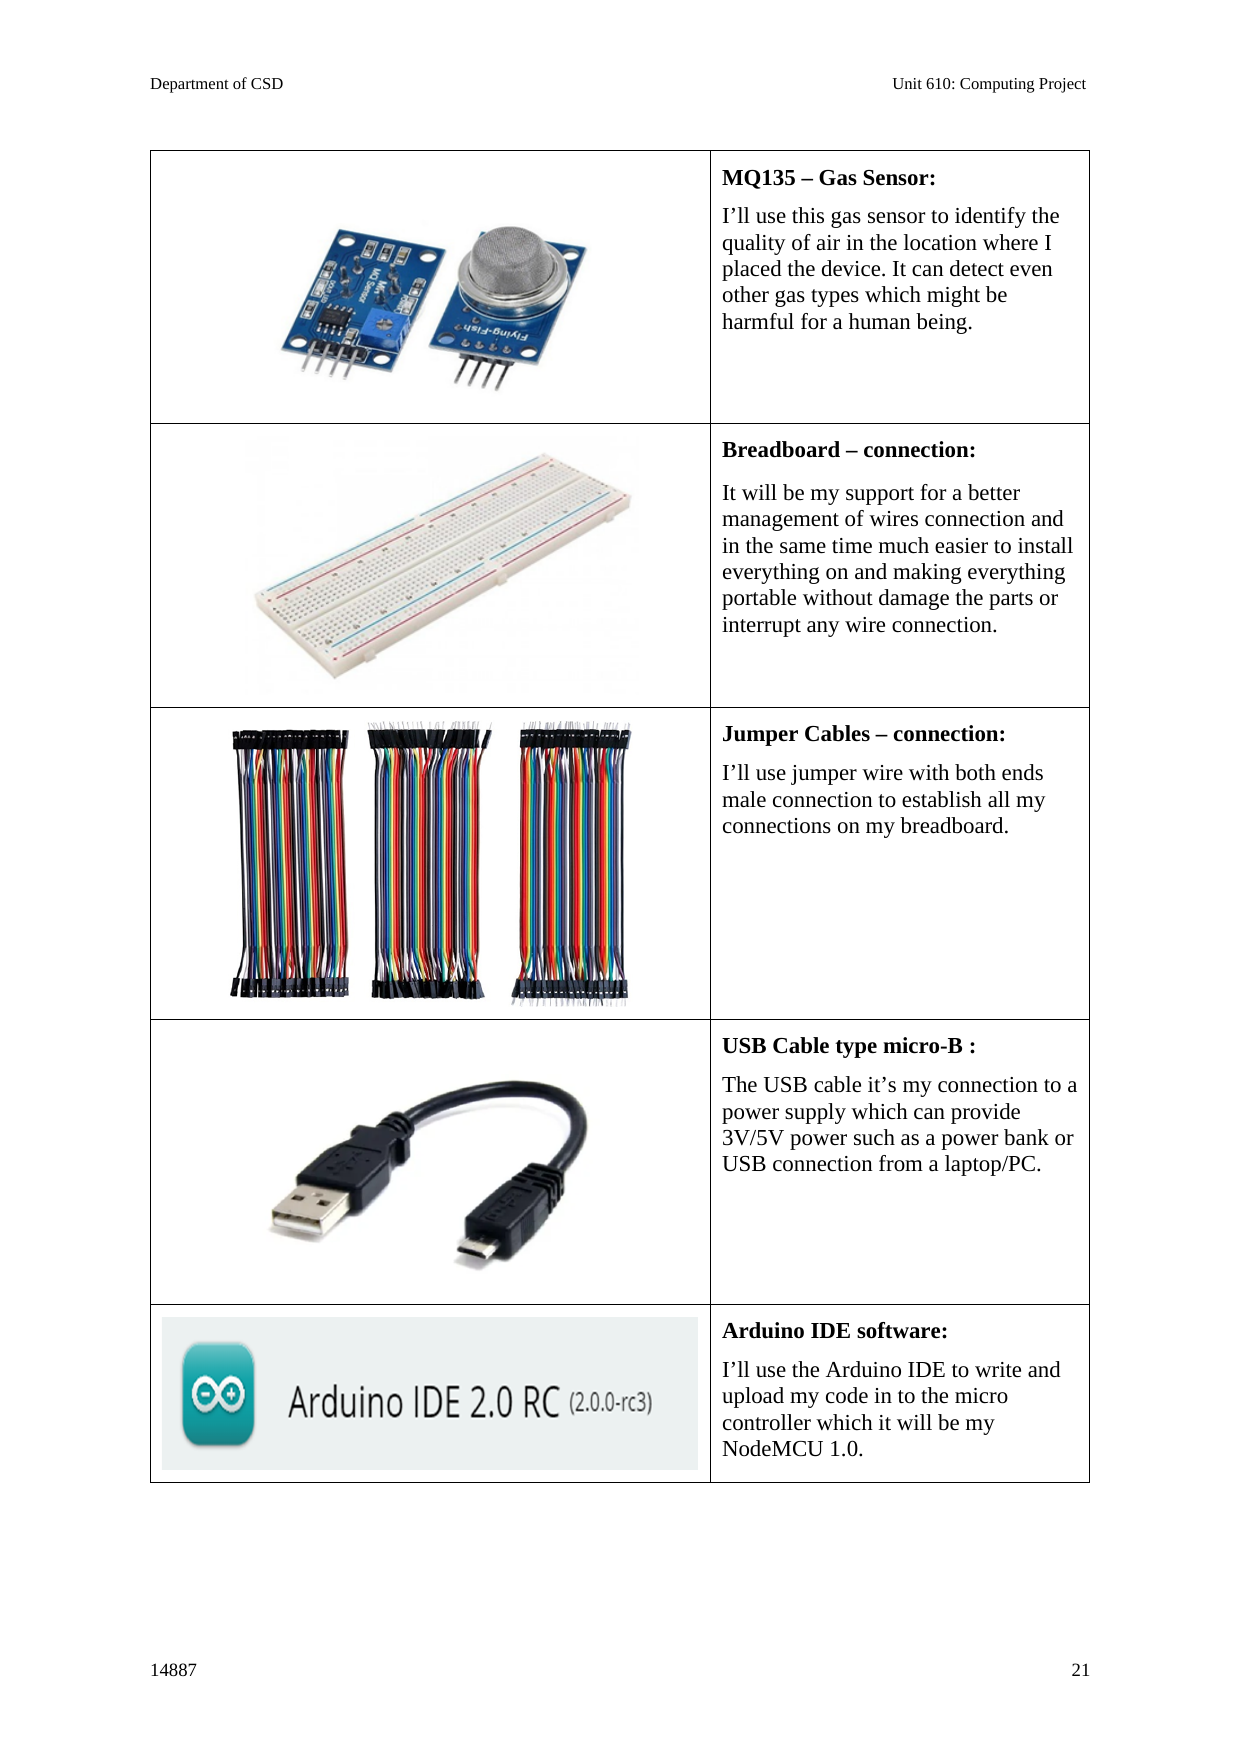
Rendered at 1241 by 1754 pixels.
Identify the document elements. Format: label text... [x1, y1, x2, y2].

table_cell [151, 424, 710, 707]
table_cell [151, 1020, 710, 1304]
picture [161, 1317, 698, 1470]
table_cell Arduino IDE software: I’ll use the Arduino IDE to write and upload my code in to the micro controller which it will be my NodeMCU 1.0. [711, 1305, 1089, 1482]
table_cell Breadboard – connection: It will be my support for a better management of wires connection and in the same time much easier to install everything on and making everything portable without damage the parts or interrupt any wire connection. [711, 424, 1089, 707]
picture [212, 436, 649, 695]
table_cell USB Cable type micro-B : The USB cable it’s my connection to a power supply which can provide 3V/5V power such as a power bank or USB connection from a laptop/PC. [711, 1020, 1089, 1304]
table_cell [151, 151, 710, 423]
picture [216, 1032, 645, 1292]
picture [269, 163, 592, 411]
table_cell MQ135 – Gas Sensor: I’ll use this gas sensor to identify the quality of air in the location where I placed the device. It can detect even other gas types which might be harmful for a human being. [711, 151, 1089, 423]
table_cell Jumper Cables – connection: I’ll use jumper wire with both ends male connection to establish all my connections on my breadboard. [711, 708, 1089, 1019]
picture [228, 720, 633, 1007]
table_cell [151, 1305, 710, 1482]
table_cell [151, 708, 710, 1019]
